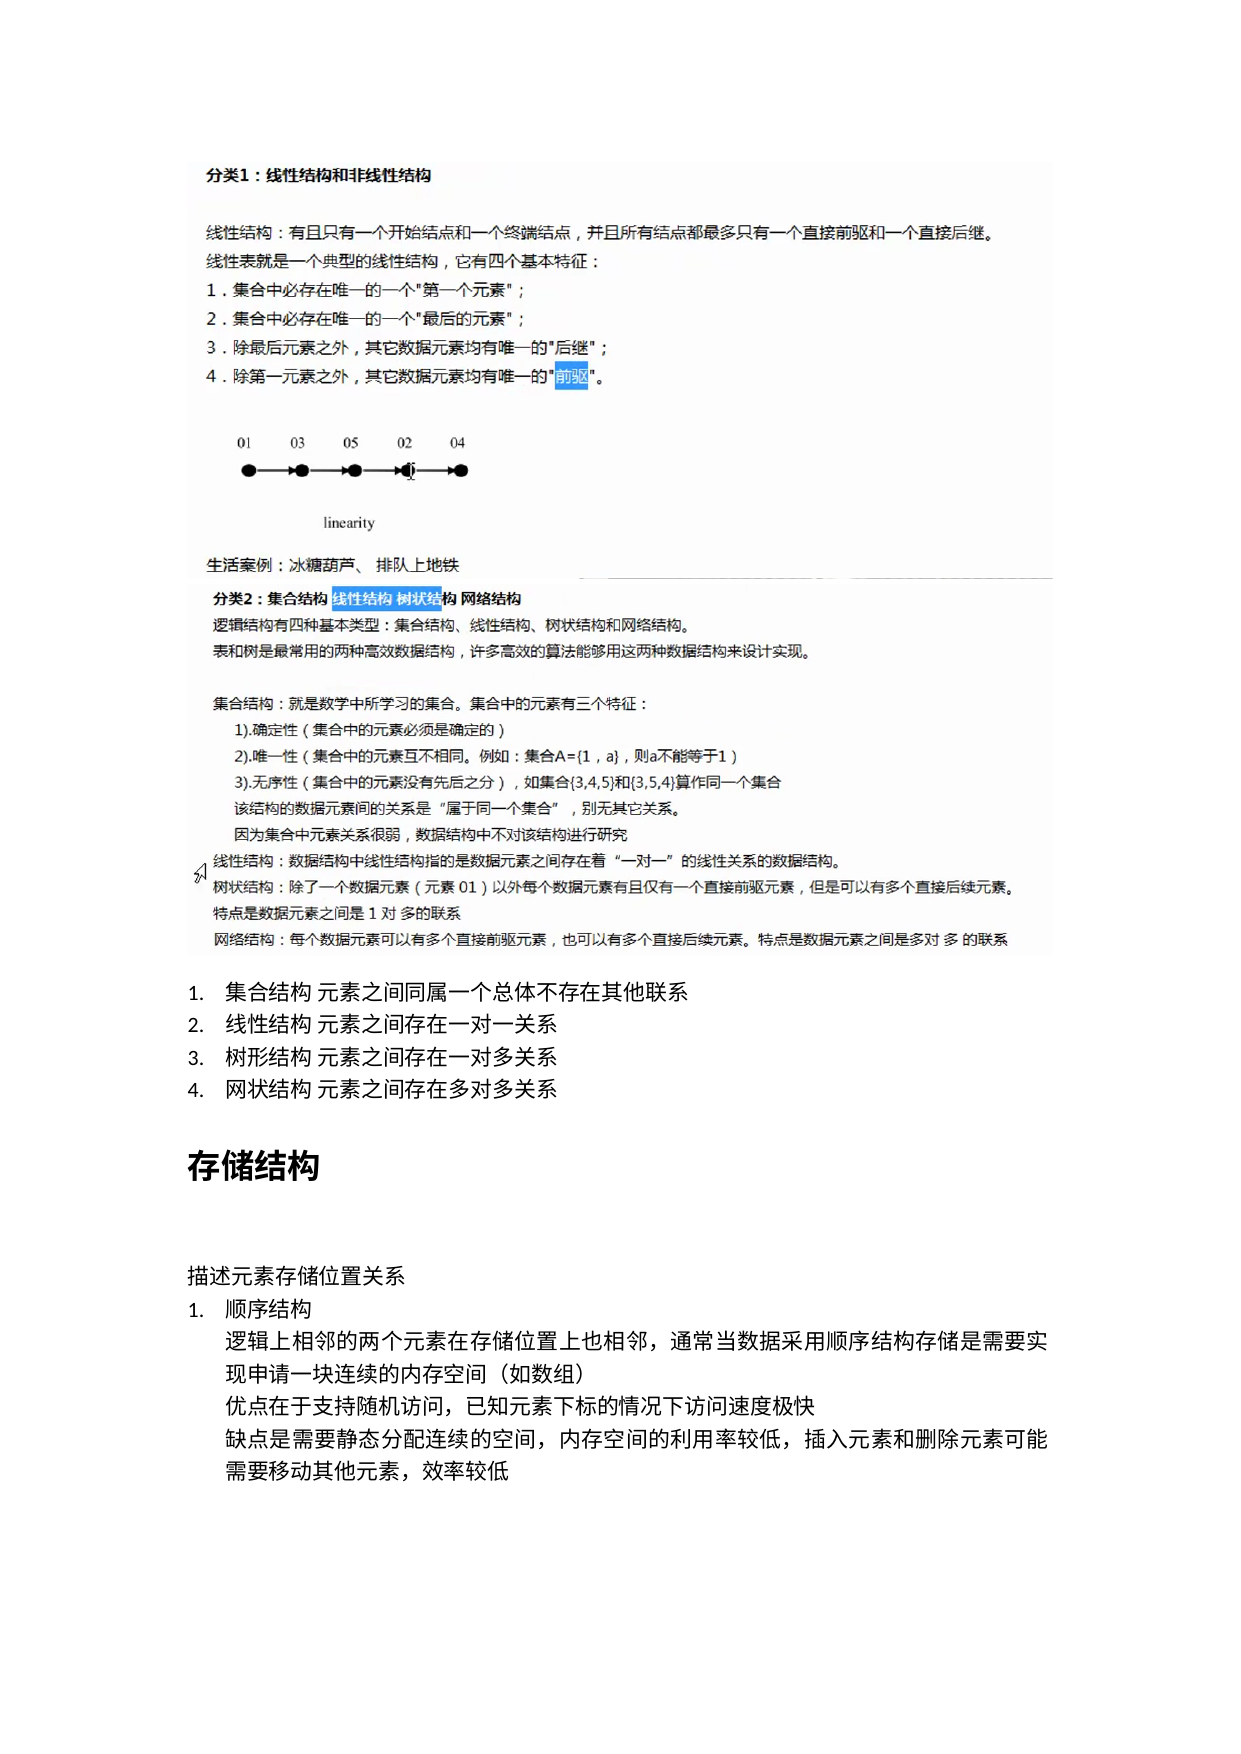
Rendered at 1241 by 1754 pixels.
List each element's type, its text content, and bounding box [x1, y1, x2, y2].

list 顺序结构 [187, 1291, 1053, 1324]
list 树形结构 元素之间存在一对多关系 [187, 1039, 1053, 1072]
picture [187, 162, 1053, 579]
list 集合结构 元素之间同属一个总体不存在其他联系 [187, 974, 1053, 1007]
list 缺点是需要静态分配连续的空间，内存空间的利用率较低，插入元素和删除元素可能需要移动其他元素，效率较低 [225, 1421, 1053, 1486]
picture [187, 584, 1053, 956]
list 优点在于支持随机访问，已知元素下标的情况下访问速度极快 [225, 1389, 1053, 1421]
subtitle 存储结构 [187, 1132, 1053, 1197]
list 逻辑上相邻的两个元素在存储位置上也相邻，通常当数据采用顺序结构存储是需要实现申请一块连续的内存空间（如数组） [225, 1324, 1053, 1389]
text 描述元素存储位置关系 [187, 1259, 1053, 1291]
list 线性结构 元素之间存在一对一关系 [187, 1007, 1053, 1039]
list 网状结构 元素之间存在多对多关系 [187, 1072, 1053, 1104]
